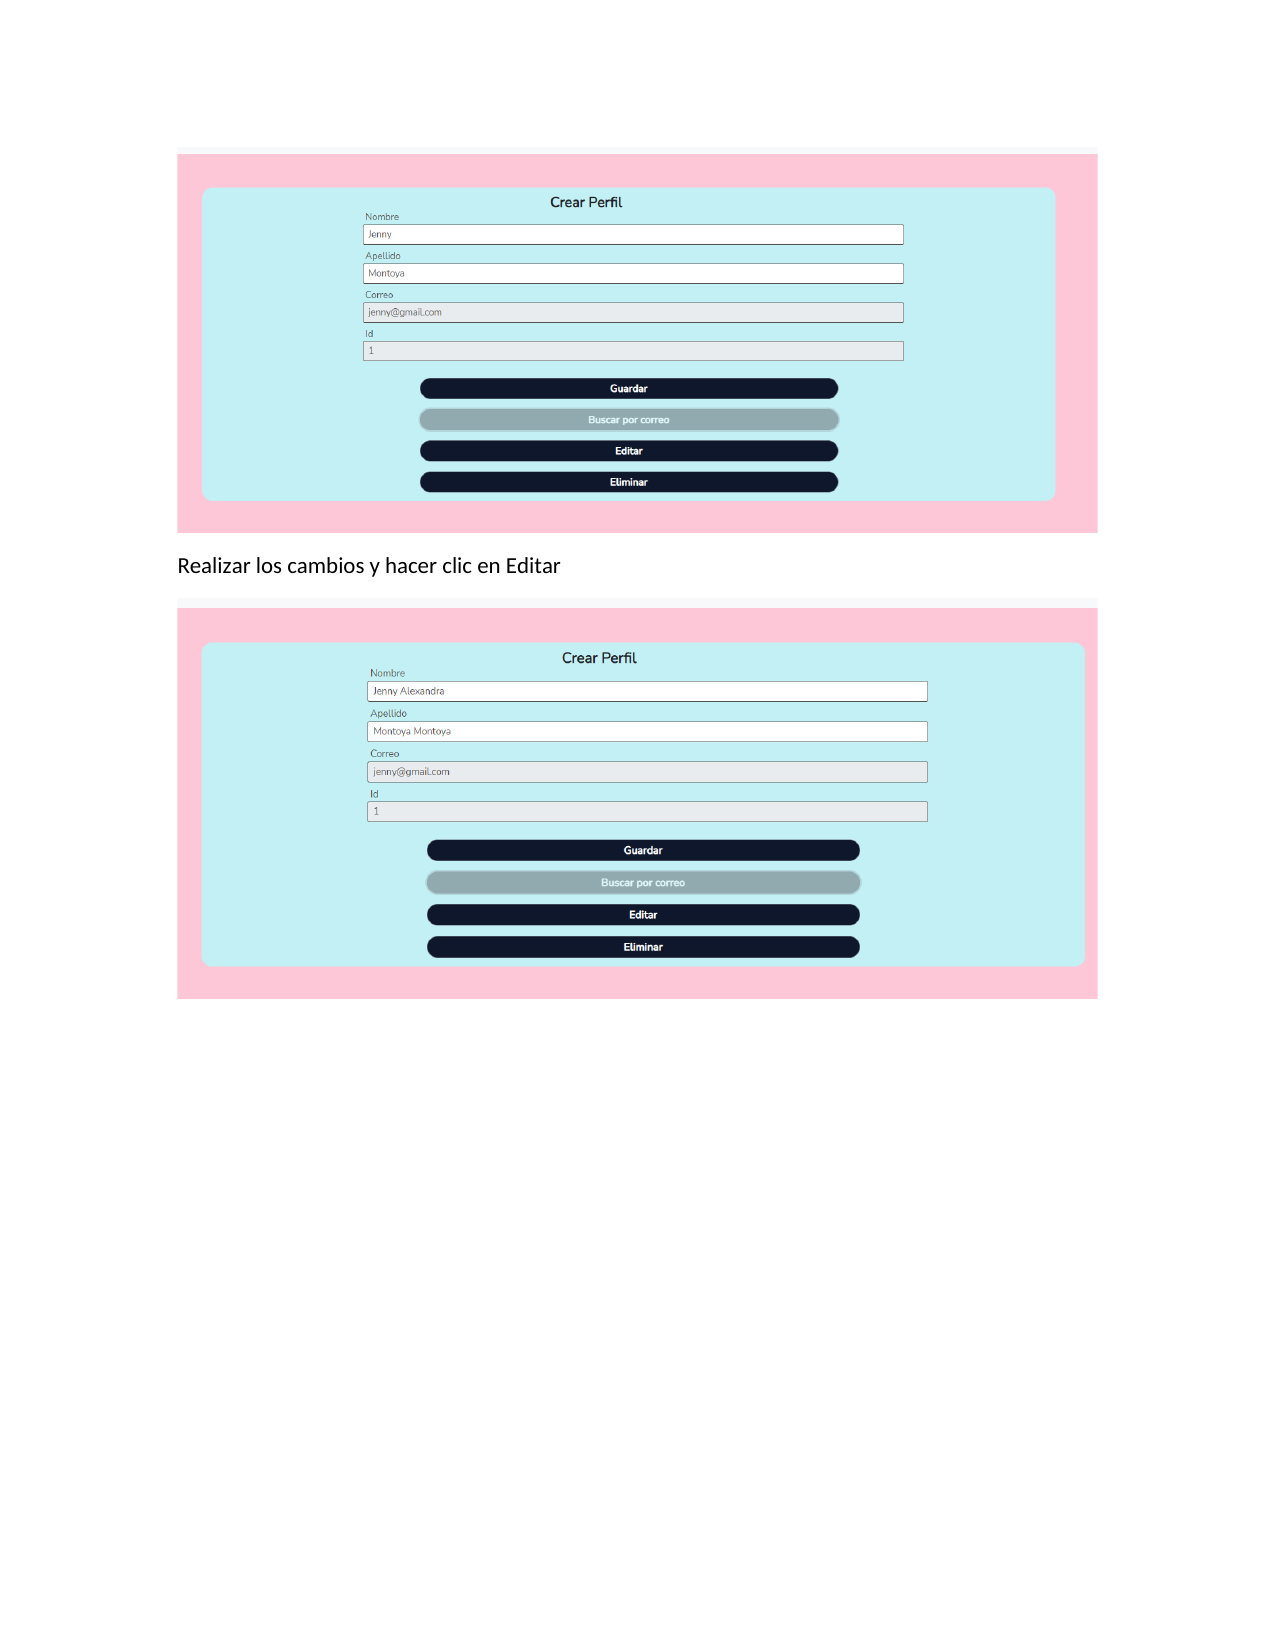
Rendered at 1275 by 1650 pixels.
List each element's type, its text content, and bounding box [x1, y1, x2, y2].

picture [177, 598, 1098, 999]
text Realizar los cambios y hacer clic en Editar [177, 551, 1098, 579]
picture [177, 147, 1098, 533]
